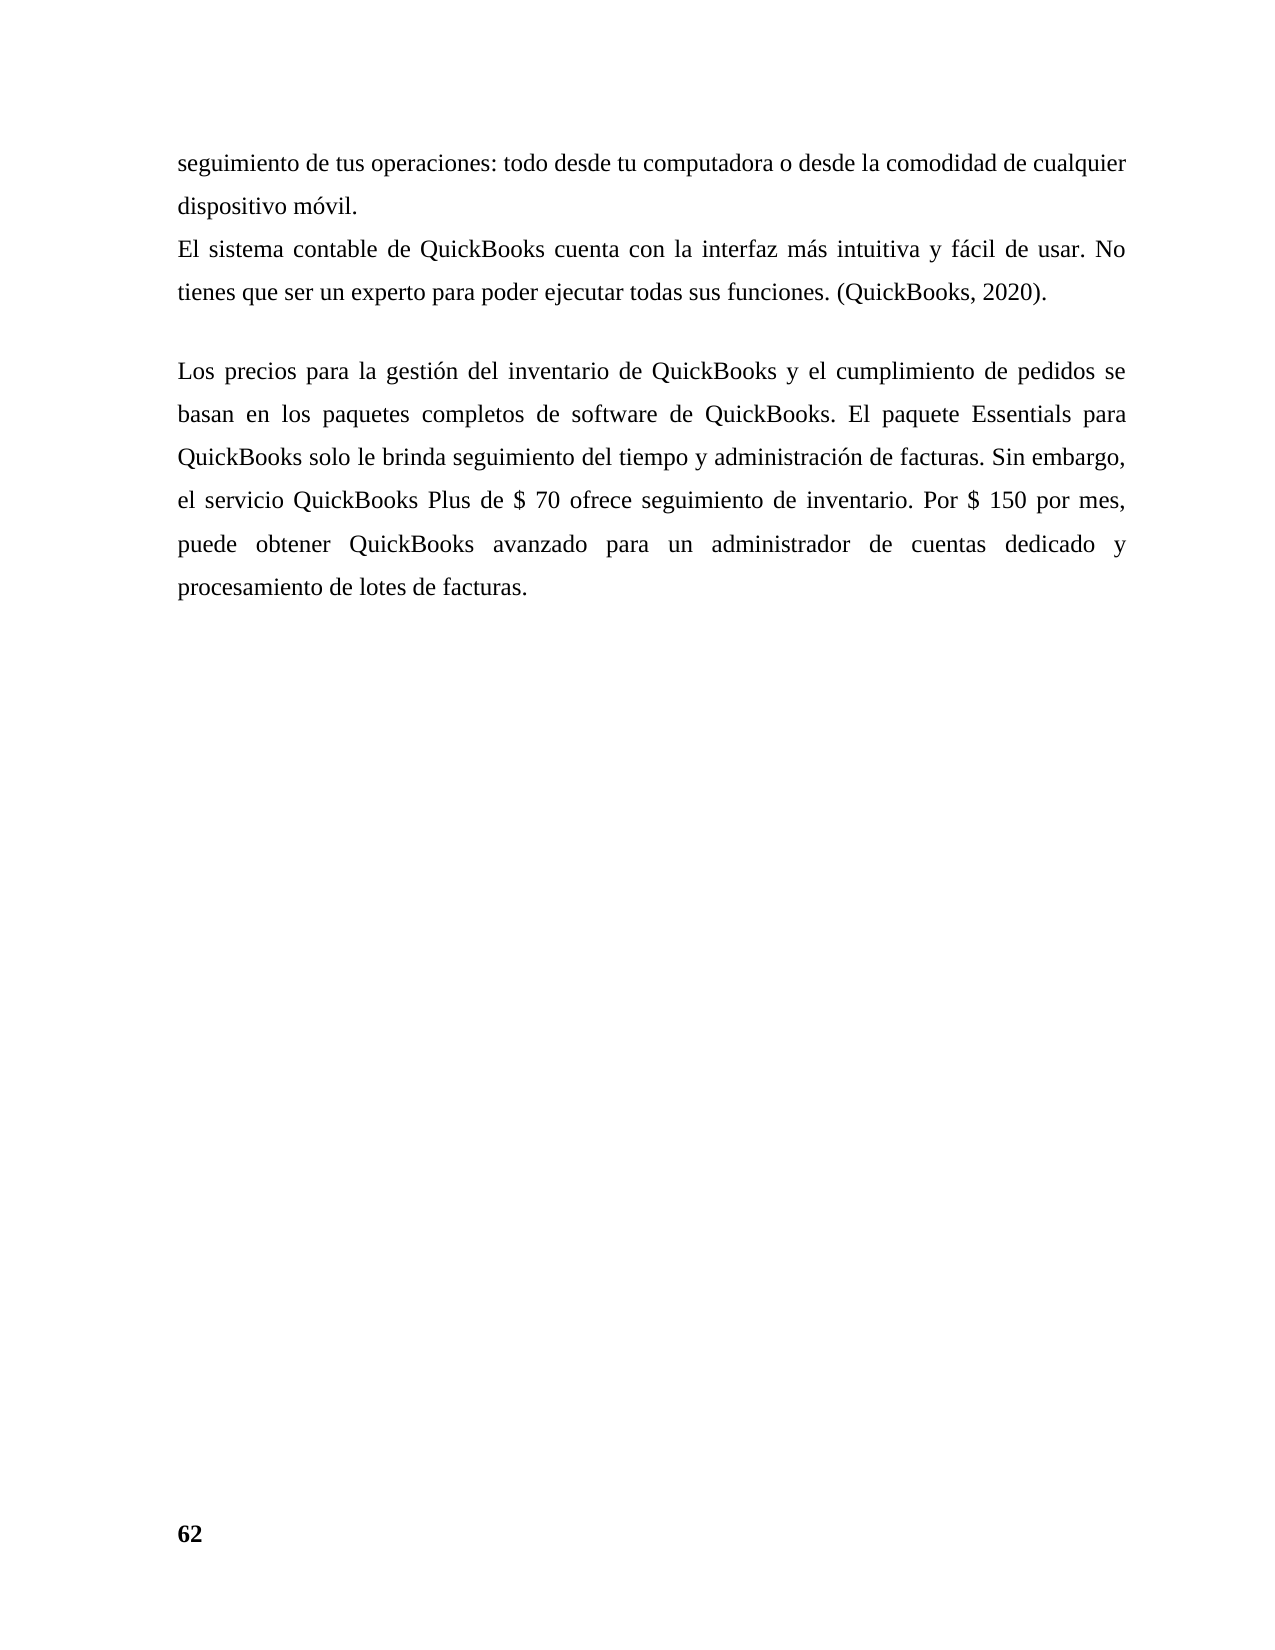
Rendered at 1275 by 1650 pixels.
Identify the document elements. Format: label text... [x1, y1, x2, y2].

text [177, 148, 1127, 219]
text Los precios para la gestión del inventario de QuickBooks y el cumplimiento de pedidos se basan en los paquetes completos de software de QuickBooks. El paquete Essentials para QuickBooks solo le brinda seguimiento del tiempo y administración de facturas. Sin embargo, el servicio QuickBooks Plus de $ 70 ofrece seguimiento de inventario. Por $ 150 por mes, puede obtener QuickBooks avanzado para un administrador de cuentas dedicado y procesamiento de lotes de facturas. [177, 356, 1127, 601]
text El sistema contable de QuickBooks cuenta con la interfaz más intuitiva y fácil de usar. No tienes que ser un experto para poder ejecutar todas sus funciones. . [177, 234, 1127, 306]
